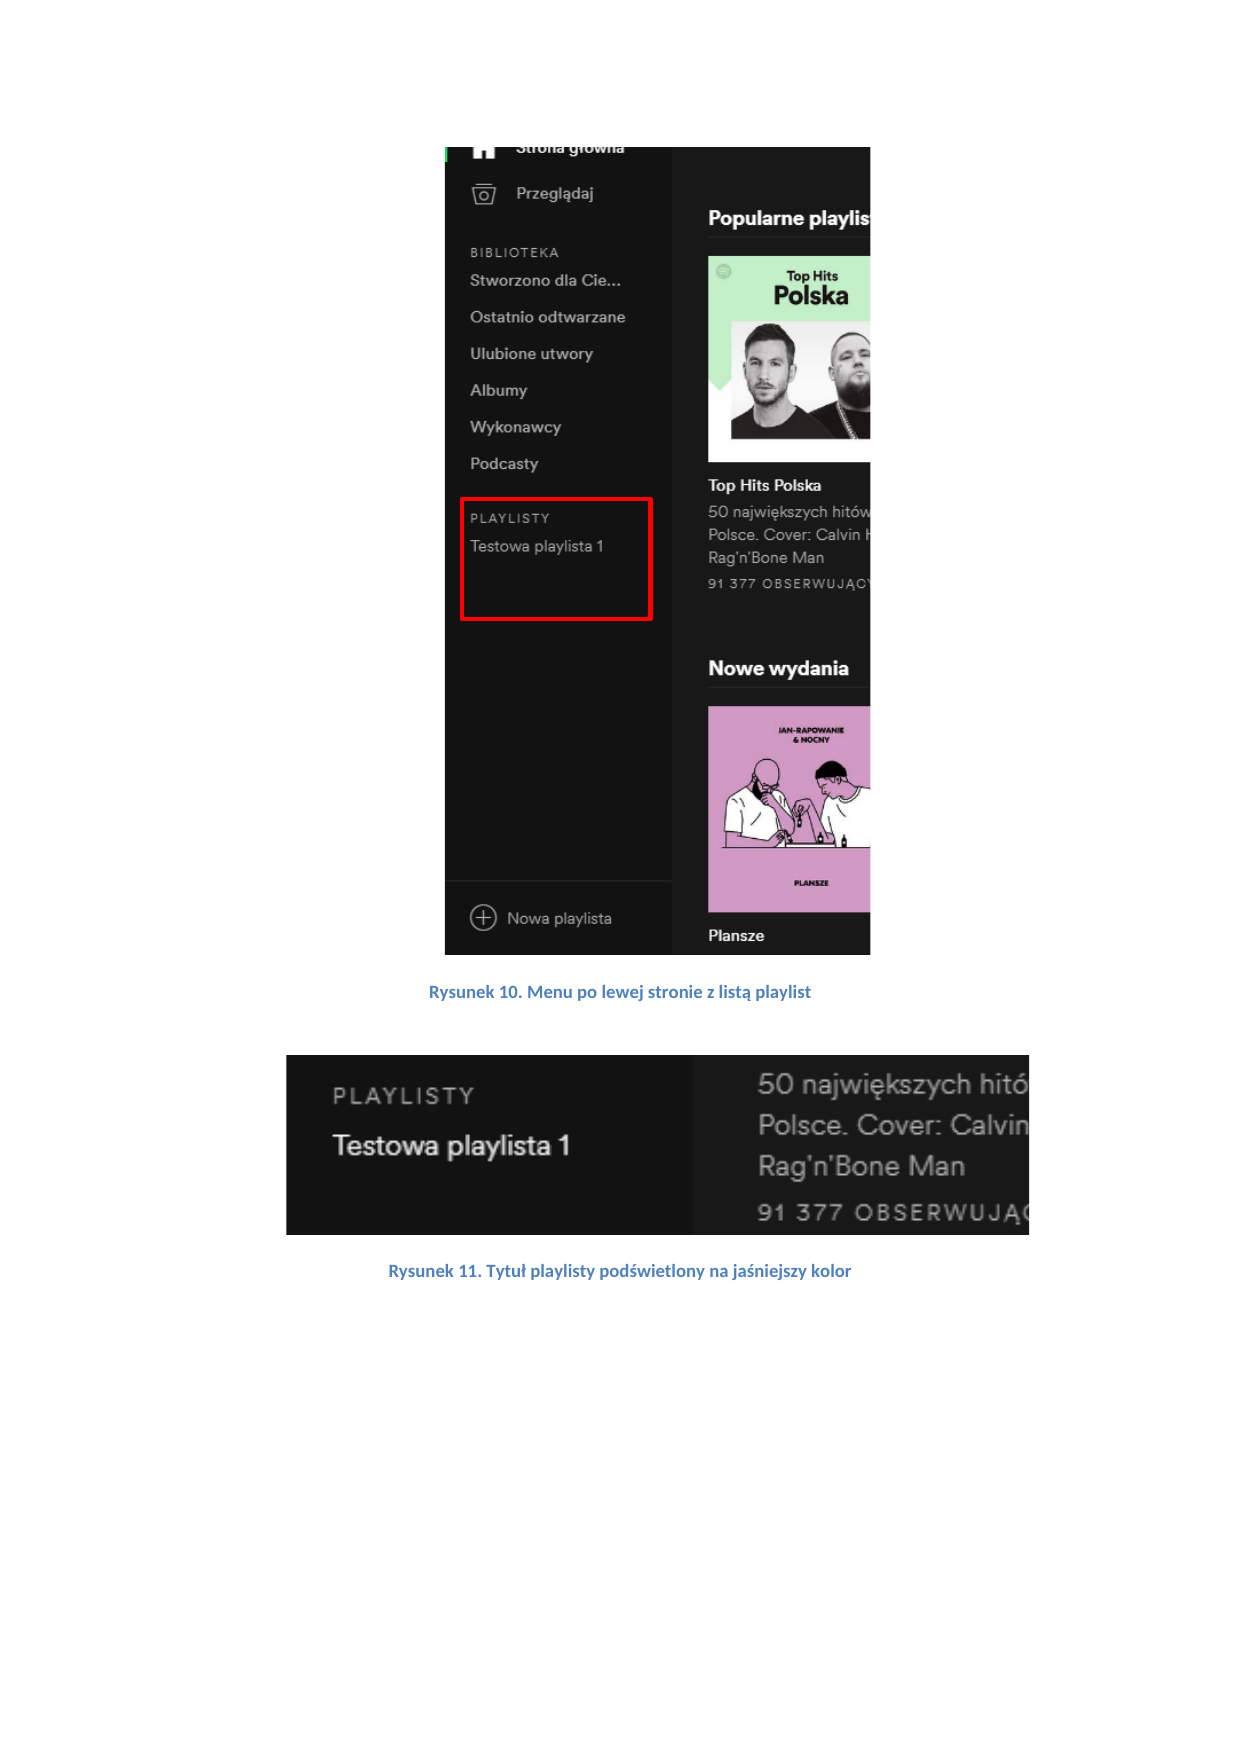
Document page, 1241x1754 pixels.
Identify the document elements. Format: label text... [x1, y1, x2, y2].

picture [444, 147, 871, 955]
picture [286, 1055, 1030, 1235]
